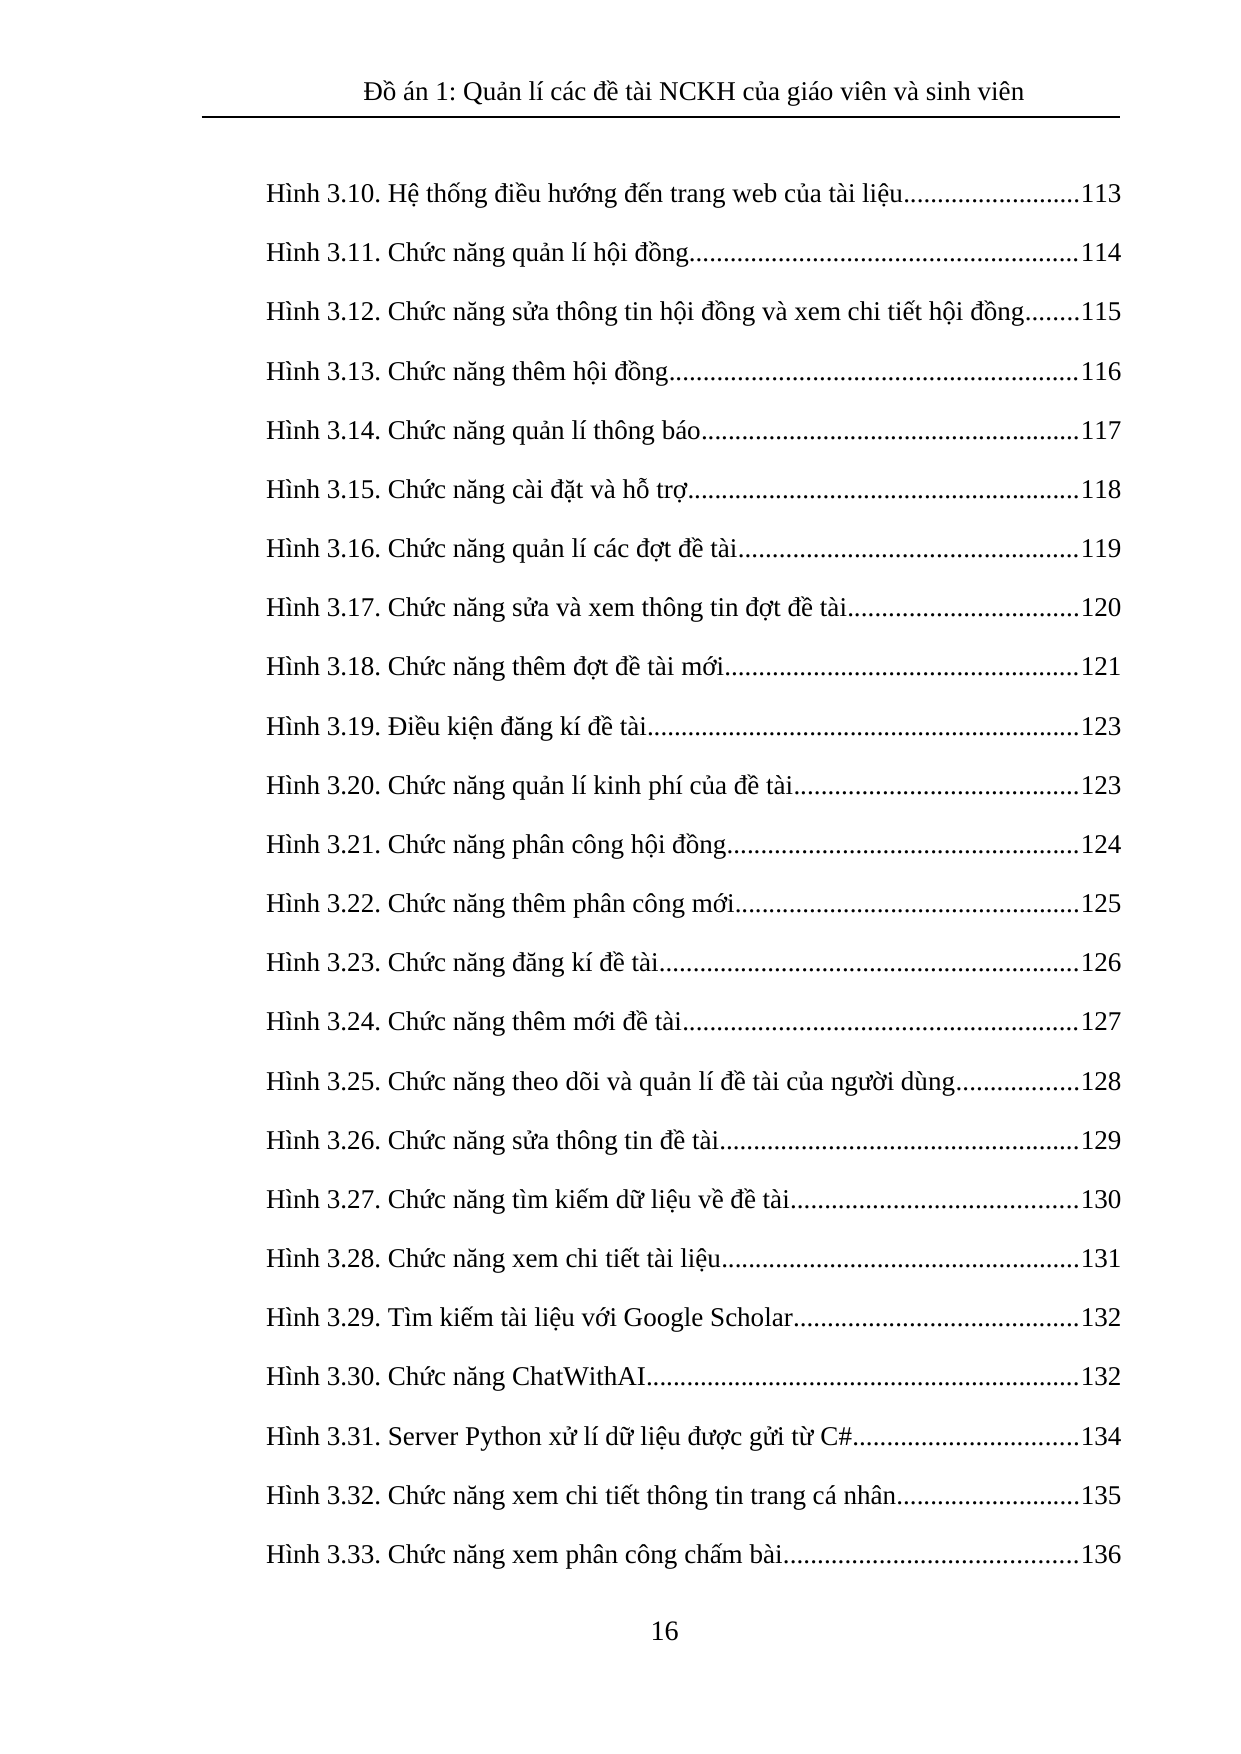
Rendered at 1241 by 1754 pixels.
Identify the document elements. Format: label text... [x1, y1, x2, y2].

list Hình 3.20. Chức năng quản lí kinh phí của đề tài 123 [266, 769, 1122, 800]
list Hình 3.24. Chức năng thêm mới đề tài 127 [266, 1006, 1122, 1037]
list Hình 3.22. Chức năng thêm phân công mới 125 [266, 887, 1122, 918]
list Hình 3.32. Chức năng xem chi tiết thông tin trang cá nhân 135 [266, 1479, 1122, 1510]
list Hình 3.26. Chức năng sửa thông tin đề tài 129 [266, 1124, 1122, 1155]
list Hình 3.10. Hệ thống điều hướng đến trang web của tài liệu 113 [266, 177, 1122, 208]
list Hình 3.19. Điều kiện đăng kí đề tài 123 [266, 710, 1122, 741]
list Hình 3.29. Tìm kiếm tài liệu với Google Scholar 132 [266, 1301, 1122, 1332]
list Hình 3.16. Chức năng quản lí các đợt đề tài 119 [266, 532, 1122, 563]
list Hình 3.31. Server Python xử lí dữ liệu được gửi từ C# 134 [266, 1420, 1122, 1451]
list Hình 3.17. Chức năng sửa và xem thông tin đợt đề tài 120 [266, 591, 1122, 622]
list Hình 3.23. Chức năng đăng kí đề tài 126 [266, 946, 1122, 977]
list Hình 3.25. Chức năng theo dõi và quản lí đề tài của người dùng 128 [266, 1065, 1122, 1096]
list Hình 3.18. Chức năng thêm đợt đề tài mới 121 [266, 651, 1122, 682]
list Hình 3.30. Chức năng ChatWithAI 132 [266, 1361, 1122, 1392]
list Hình 3.21. Chức năng phân công hội đồng 124 [266, 828, 1122, 859]
list Hình 3.11. Chức năng quản lí hội đồng 114 [266, 236, 1122, 267]
list Hình 3.13. Chức năng thêm hội đồng 116 [266, 355, 1122, 386]
list Hình 3.33. Chức năng xem phân công chấm bài 136 [266, 1538, 1122, 1569]
list Hình 3.14. Chức năng quản lí thông báo 117 [266, 414, 1122, 445]
list Hình 3.27. Chức năng tìm kiếm dữ liệu về đề tài 130 [266, 1183, 1122, 1214]
list Hình 3.15. Chức năng cài đặt và hỗ trợ 118 [266, 473, 1122, 504]
list Hình 3.12. Chức năng sửa thông tin hội đồng và xem chi tiết hội đồng 115 [266, 296, 1122, 327]
list Hình 3.28. Chức năng xem chi tiết tài liệu 131 [266, 1242, 1122, 1273]
